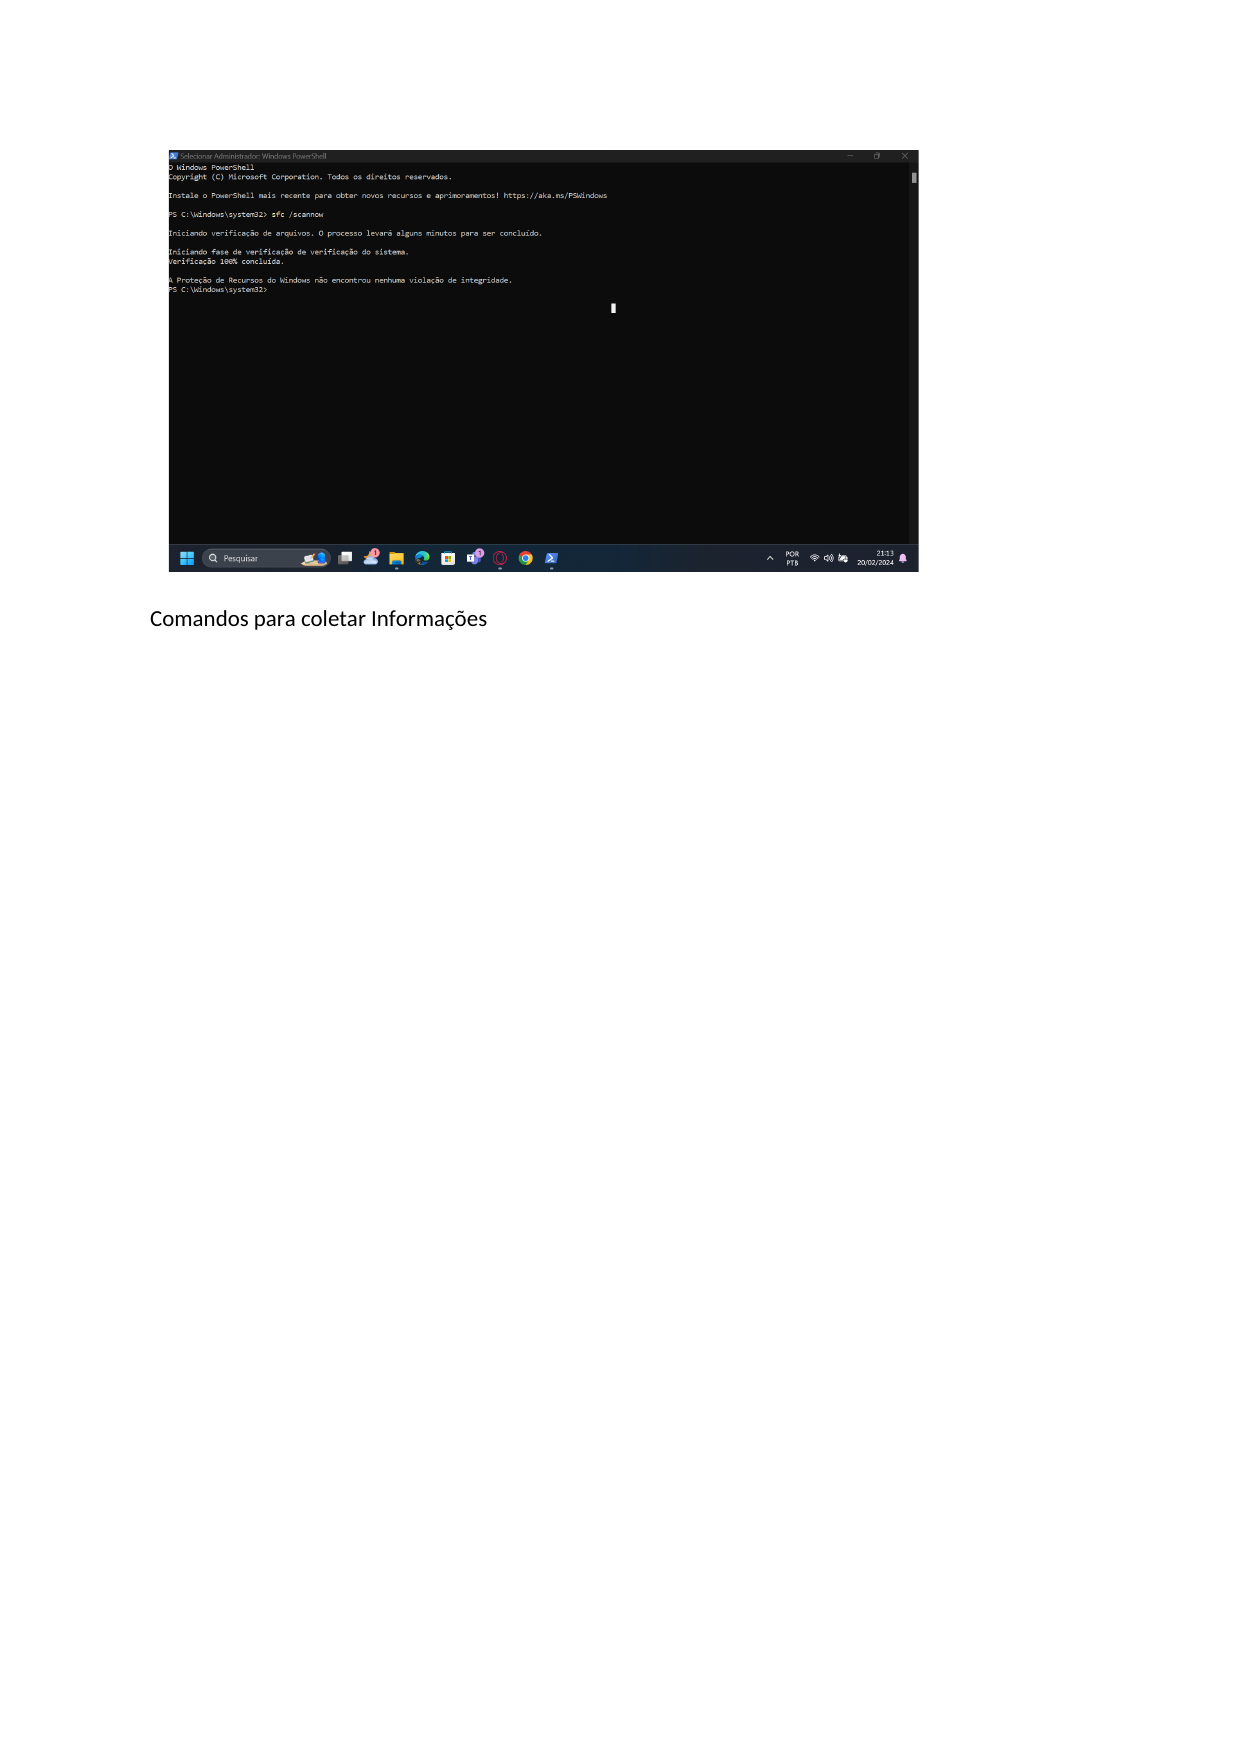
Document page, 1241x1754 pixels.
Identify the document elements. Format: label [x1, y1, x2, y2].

text [150, 150, 1090, 693]
